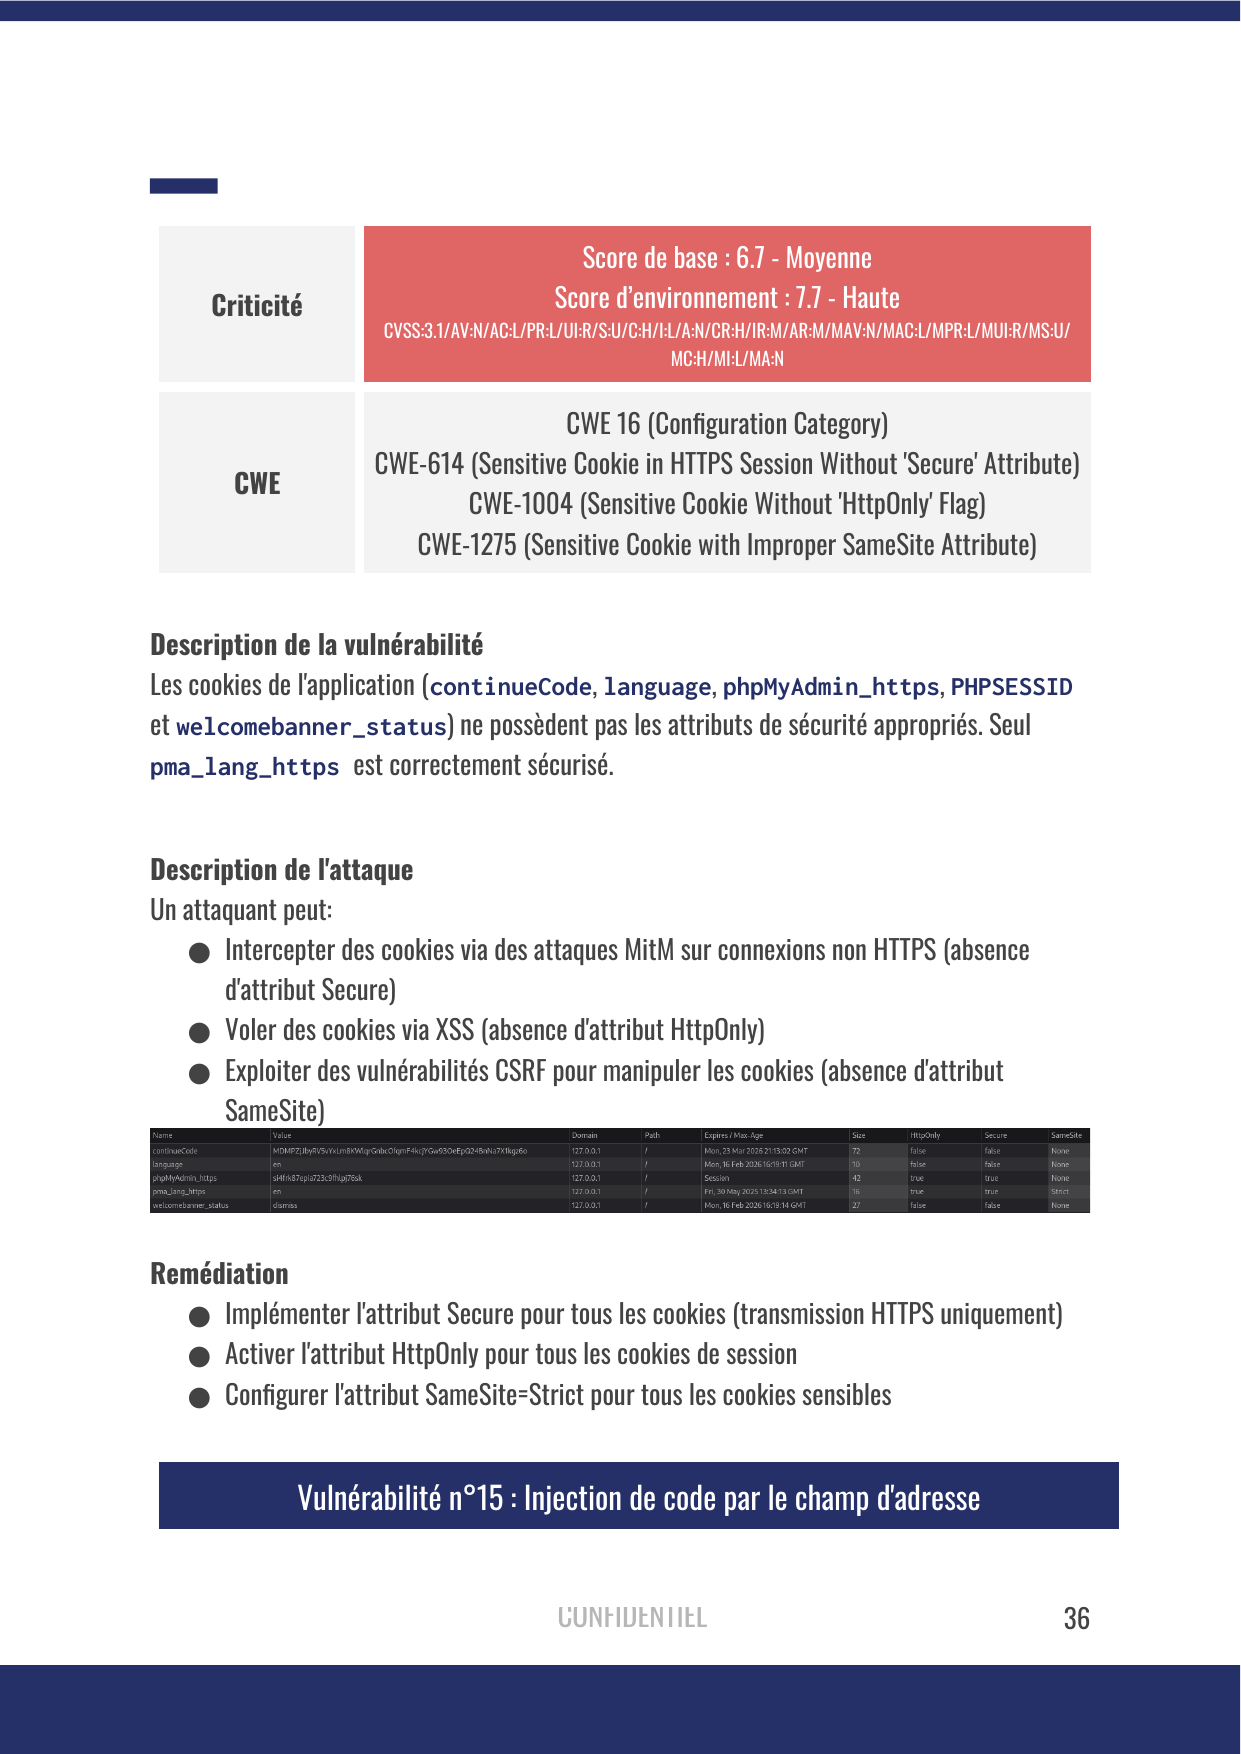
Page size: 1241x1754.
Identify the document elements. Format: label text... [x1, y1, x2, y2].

table_cell CWE [159, 392, 355, 573]
table_header Vulnérabilité n°15 : Injection de code par le champ d'adresse [159, 1462, 1119, 1529]
text Un attaquant peut: [150, 888, 1090, 928]
text Description de la vulnérabilité [150, 623, 1090, 663]
picture [150, 1128, 1091, 1213]
list Configurer l'attribut SameSite=Strict pour tous les cookies sensibles [187, 1373, 1090, 1413]
table_cell Score de base : 6.7 - Moyenne Score d’environnement : 7.7 - Haute CVSS:3.1/AV:N/AC:L/PR:L/UI:R/S:U/C:H/I:L/A:N/CR:H/IR:M/AR:M/MAV:N/MAC:L/MPR:L/MUI:R/MS:U/MC:H/MI:L/MA:N [364, 226, 1091, 382]
list Voler des cookies via XSS (absence d'attribut HttpOnly) [187, 1008, 1090, 1049]
list Implémenter l'attribut Secure pour tous les cookies (transmission HTTPS uniquement) [187, 1292, 1090, 1332]
list Exploiter des vulnérabilités CSRF pour manipuler les cookies (absence d'attribut SameSite) [187, 1049, 1090, 1128]
list Intercepter des cookies via des attaques MitM sur connexions non HTTPS (absence d'attribut Secure) [187, 928, 1090, 1008]
table_cell CWE 16 (Configuration Category) CWE-614 (Sensitive Cookie in HTTPS Session Without 'Secure' Attribute) CWE-1004 (Sensitive Cookie Without 'HttpOnly' Flag) CWE-1275 (Sensitive Cookie with Improper SameSite Attribute) [364, 392, 1091, 573]
text Description de l'attaque [150, 848, 1090, 888]
text Remédiation [150, 1252, 1090, 1292]
list Activer l'attribut HttpOnly pour tous les cookies de session [187, 1332, 1090, 1373]
text Les cookies de l'application (continueCode, language, phpMyAdmin_https, PHPSESSID et welcomebanner_status) ne possèdent pas les attributs de sécurité appropriés. Seul pma_lang_https est correctement sécurisé. [150, 663, 1090, 783]
table_cell Criticité [159, 226, 355, 382]
